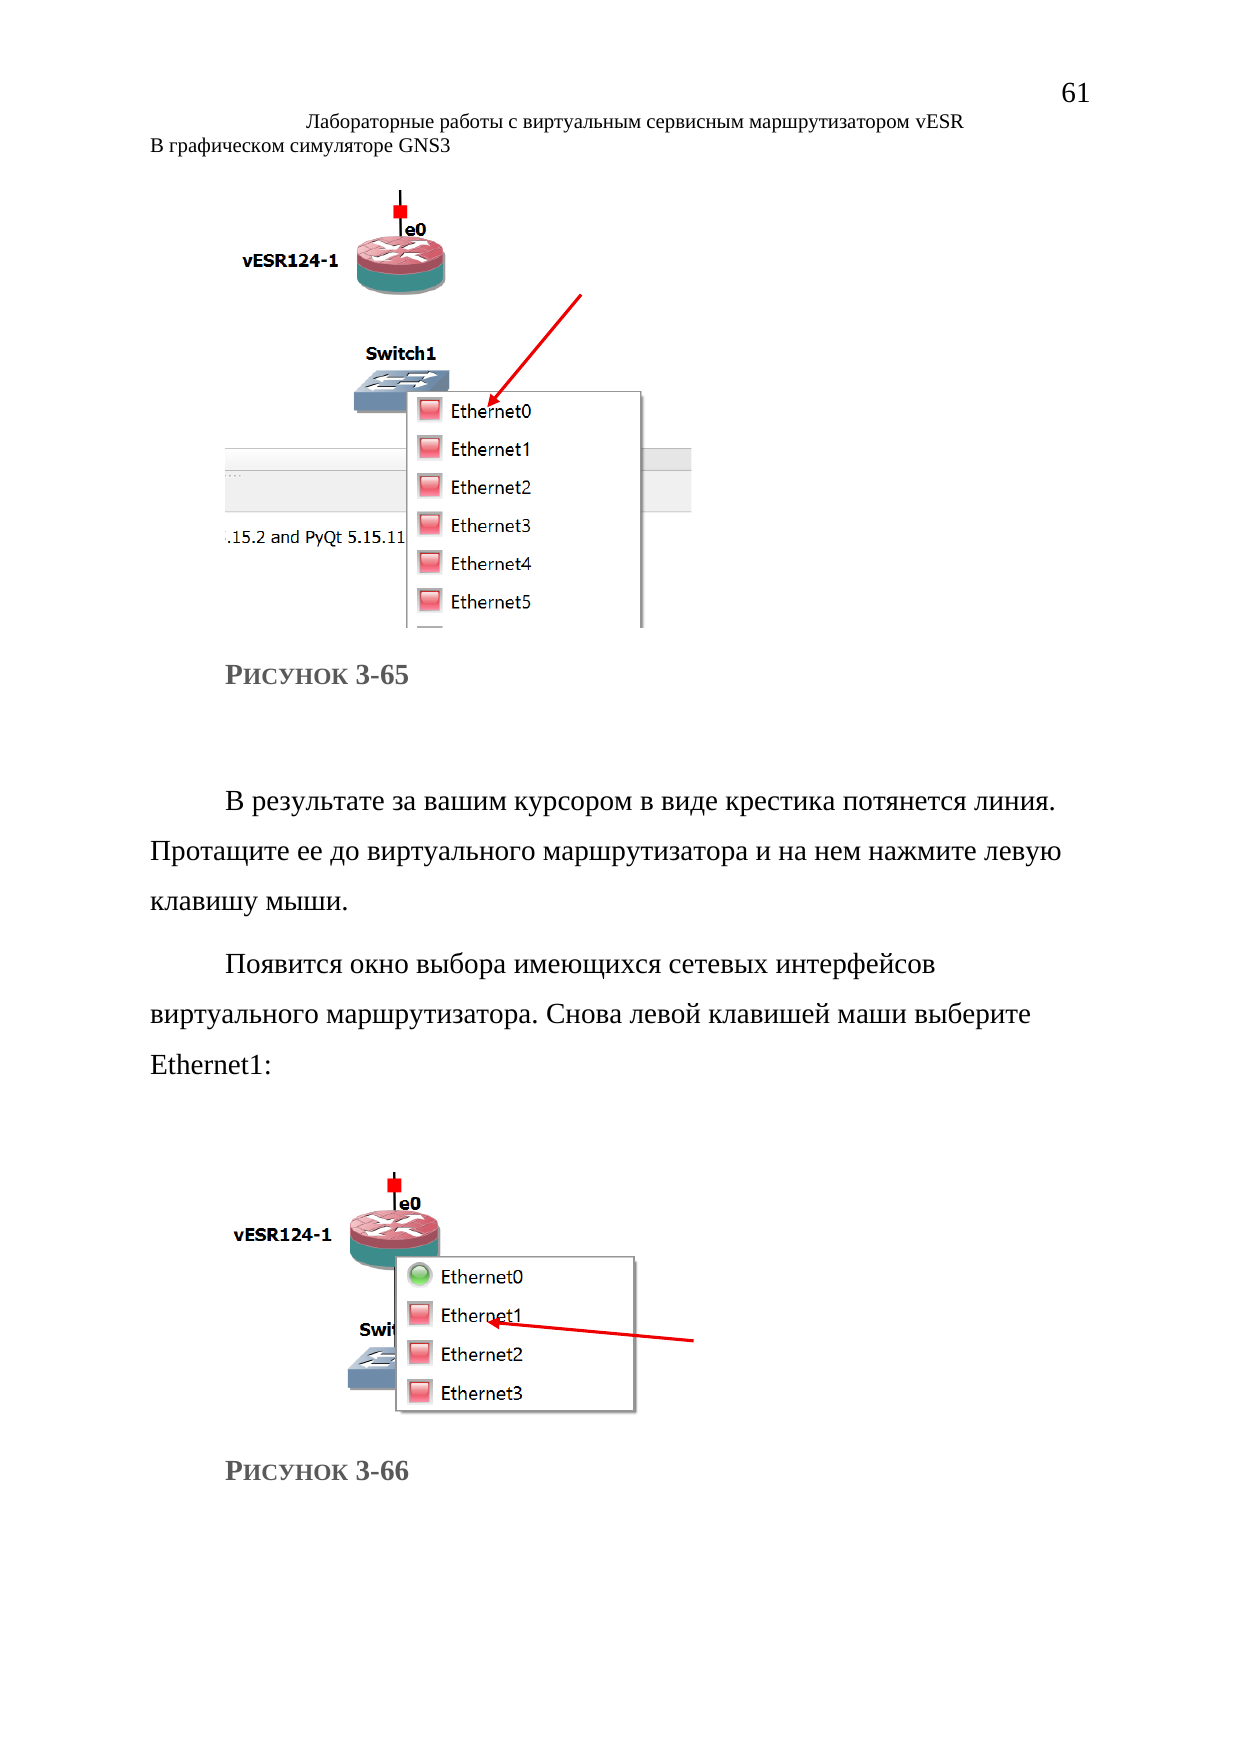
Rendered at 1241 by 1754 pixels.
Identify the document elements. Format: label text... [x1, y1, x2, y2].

text В результате за вашим курсором в виде крестика потянется линия. Протащите ее до виртуального маршрутизатора и на нем нажмите левую клавишу мыши. [150, 783, 1090, 917]
text Появится окно выбора имеющихся сетевых интерфейсов виртуального маршрутизатора. Снова левой клавишей маши выберите Ethernet1: [150, 946, 1090, 1080]
picture [225, 190, 692, 628]
picture [225, 1172, 692, 1424]
